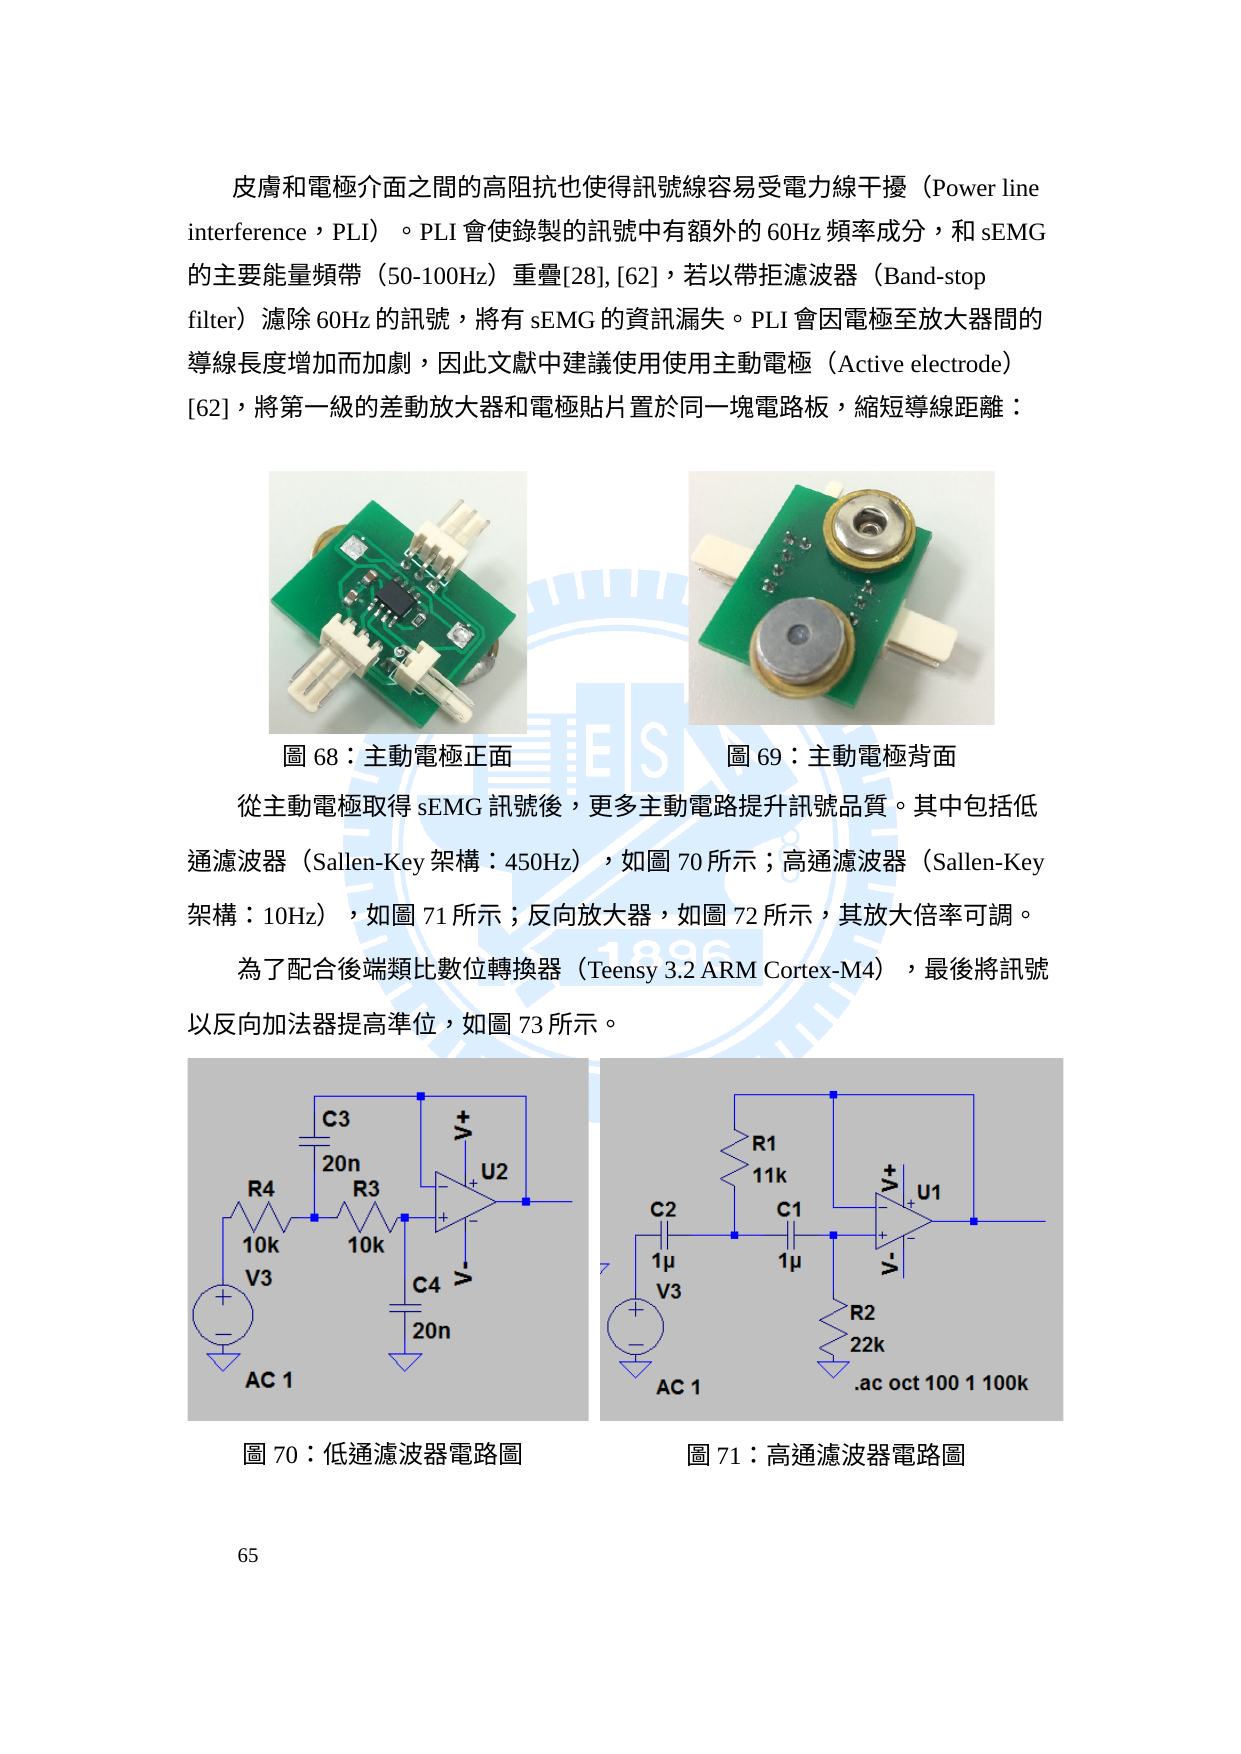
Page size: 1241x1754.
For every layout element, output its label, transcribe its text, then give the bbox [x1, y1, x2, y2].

picture [600, 1058, 1064, 1421]
picture [688, 471, 995, 725]
picture [187, 1058, 589, 1421]
text 皮膚和電極介面之間的高阻抗也使得訊號線容易受電力線干擾（Power line interference，PLI）。PLI會使錄製的訊號中有額外的60Hz頻率成分，和sEMG的主要能量頻帶（50-100Hz）重疊[28], [62]，若以帶拒濾波器（Band-stop filter）濾除60Hz的訊號，將有sEMG的資訊漏失。PLI會因電極至放大器間的導線長度增加而加劇，因此文獻中建議使用使用主動電極（Active electrode）[62]，將第一級的差動放大器和電極貼片置於同一塊電路板，縮短導線距離： [187, 163, 1053, 428]
picture [268, 471, 528, 734]
